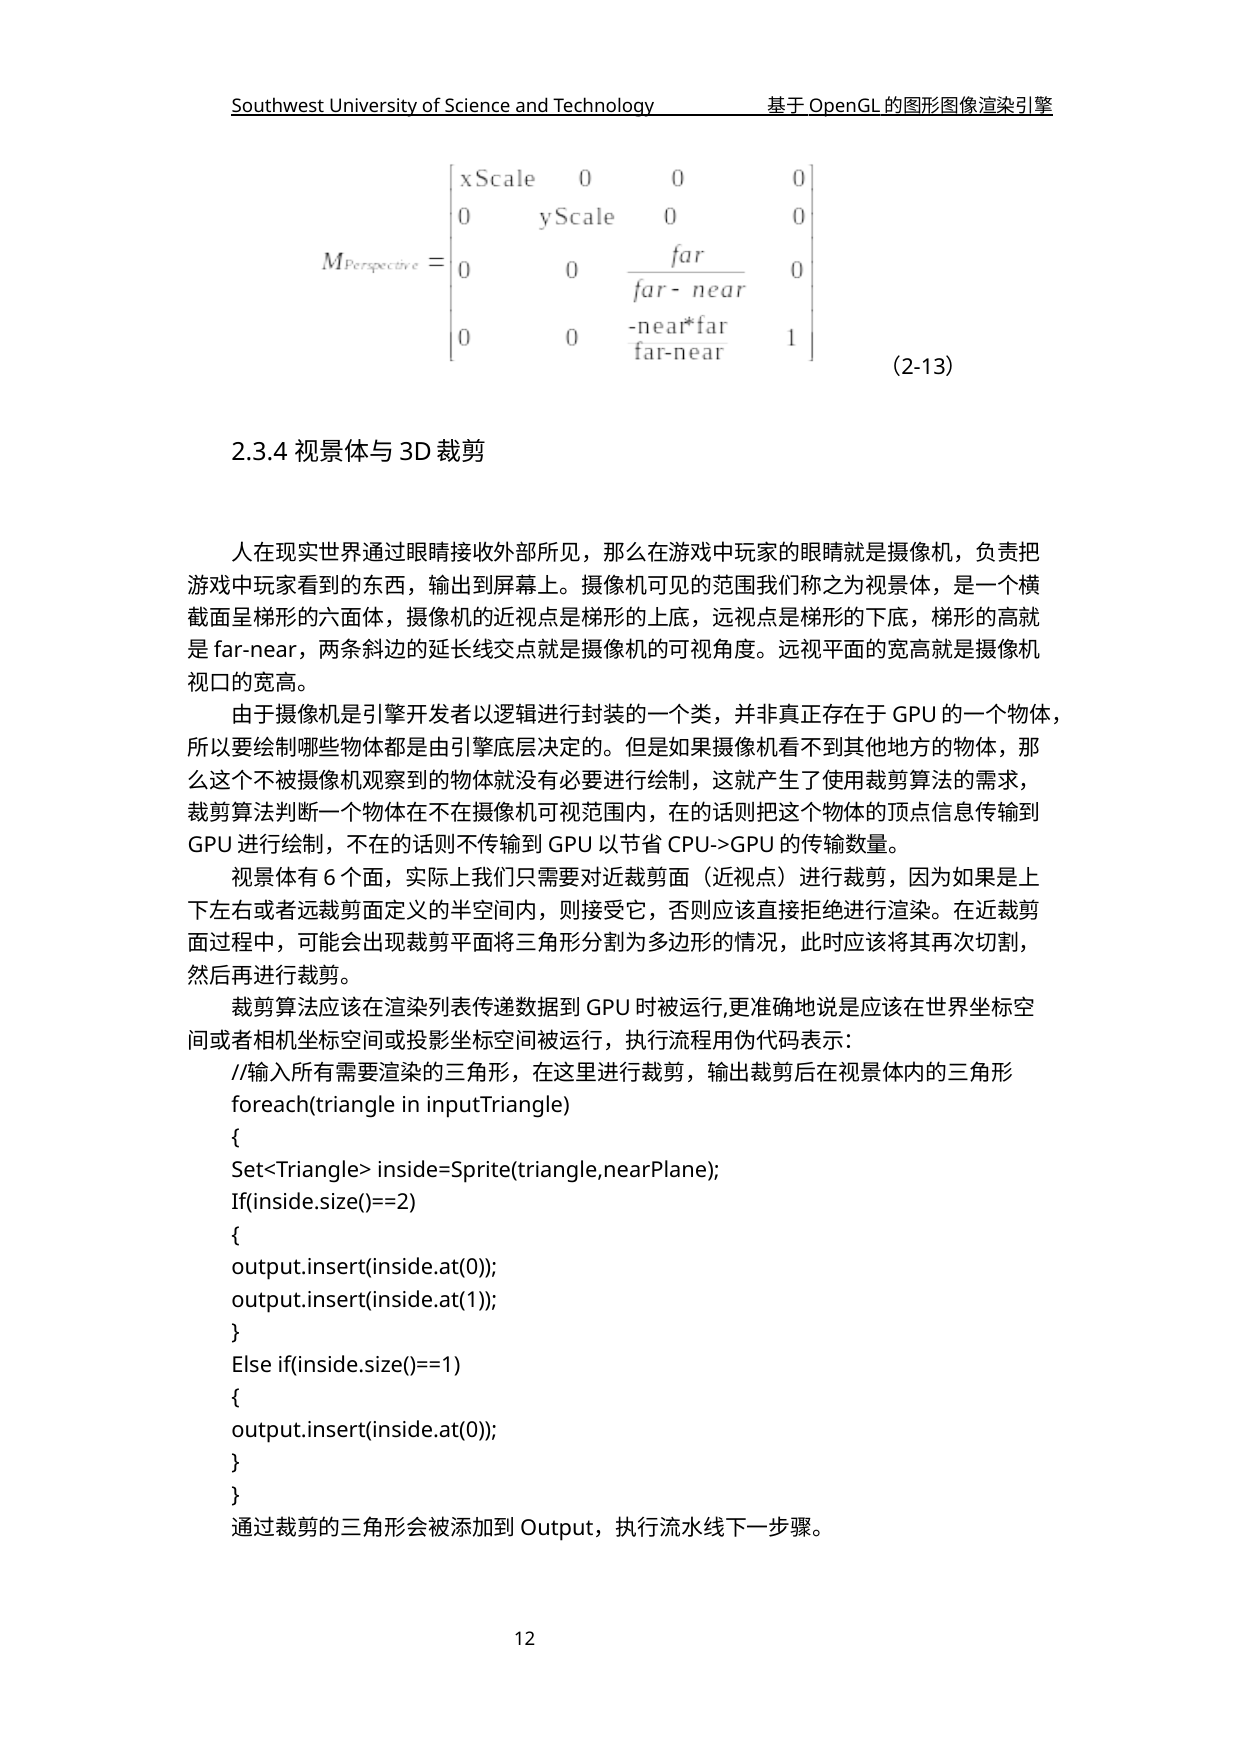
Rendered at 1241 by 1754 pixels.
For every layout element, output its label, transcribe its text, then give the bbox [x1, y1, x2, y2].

text （2-13） [187, 162, 1053, 389]
text Set<Triangle> inside=Sprite(triangle,nearPlane); [187, 1152, 1053, 1185]
text Else if(inside.size()==1) [187, 1347, 1053, 1380]
subtitle 2.3.4 视景体与3D裁剪 [187, 417, 1053, 482]
text 人在现实世界通过眼睛接收外部所见，那么在游戏中玩家的眼睛就是摄像机，负责把游戏中玩家看到的东西，输出到屏幕上。摄像机可见的范围我们称之为视景体，是一个横截面呈梯形的六面体，摄像机的近视点是梯形的上底，远视点是梯形的下底，梯形的高就是far-near，两条斜边的延长线交点就是摄像机的可视角度。远视平面的宽高就是摄像机视口的宽高。 [187, 535, 1053, 697]
text } [187, 1477, 1053, 1510]
text output.insert(inside.at(1)); [187, 1282, 1053, 1315]
text 通过裁剪的三角形会被添加到Output，执行流水线下一步骤。 [187, 1510, 1053, 1542]
text { [187, 1120, 1053, 1152]
text 视景体有6个面，实际上我们只需要对近裁剪面（近视点）进行裁剪，因为如果是上下左右或者远裁剪面定义的半空间内，则接受它，否则应该直接拒绝进行渲染。在近裁剪面过程中，可能会出现裁剪平面将三角形分割为多边形的情况，此时应该将其再次切割，然后再进行裁剪。 [187, 860, 1053, 990]
text { [187, 1217, 1053, 1250]
text { [187, 1380, 1053, 1412]
text If(inside.size()==2) [187, 1185, 1053, 1217]
text } [187, 1445, 1053, 1477]
text } [187, 1315, 1053, 1347]
text output.insert(inside.at(0)); [187, 1412, 1053, 1445]
text 由于摄像机是引擎开发者以逻辑进行封装的一个类，并非真正存在于GPU的一个物体，所以要绘制哪些物体都是由引擎底层决定的。但是如果摄像机看不到其他地方的物体，那么这个不被摄像机观察到的物体就没有必要进行绘制，这就产生了使用裁剪算法的需求，裁剪算法判断一个物体在不在摄像机可视范围内，在的话则把这个物体的顶点信息传输到GPU进行绘制，不在的话则不传输到GPU以节省CPU->GPU的传输数量。 [187, 697, 1053, 860]
text 裁剪算法应该在渲染列表传递数据到GPU时被运行,更准确地说是应该在世界坐标空间或者相机坐标空间或投影坐标空间被运行，执行流程用伪代码表示： [187, 990, 1053, 1055]
text //输入所有需要渲染的三角形，在这里进行裁剪，输出裁剪后在视景体内的三角形 [187, 1055, 1053, 1087]
text output.insert(inside.at(0)); [187, 1250, 1053, 1282]
text foreach(triangle in inputTriangle) [187, 1087, 1053, 1120]
